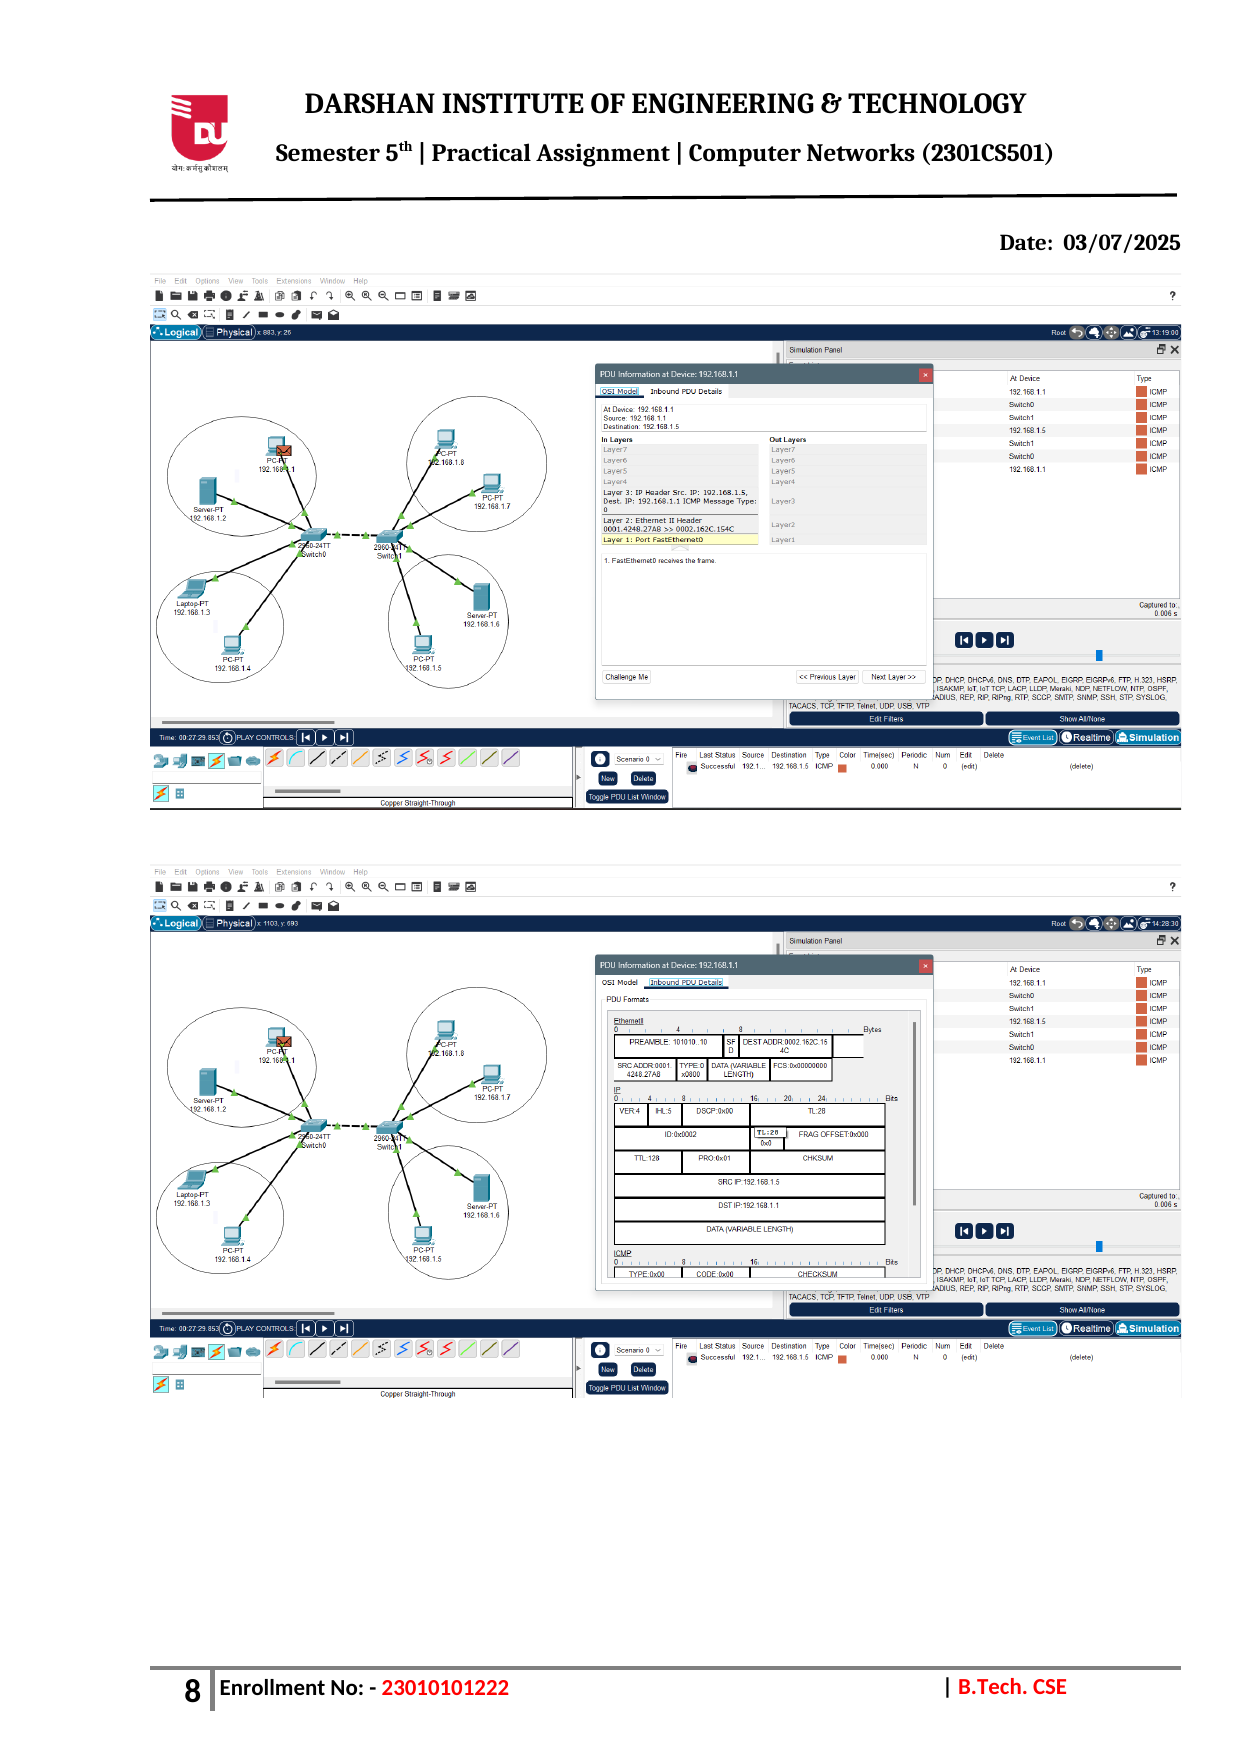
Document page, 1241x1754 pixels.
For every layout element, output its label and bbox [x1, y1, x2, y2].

picture [150, 70, 242, 197]
picture [150, 864, 1182, 1398]
picture [150, 273, 1182, 810]
